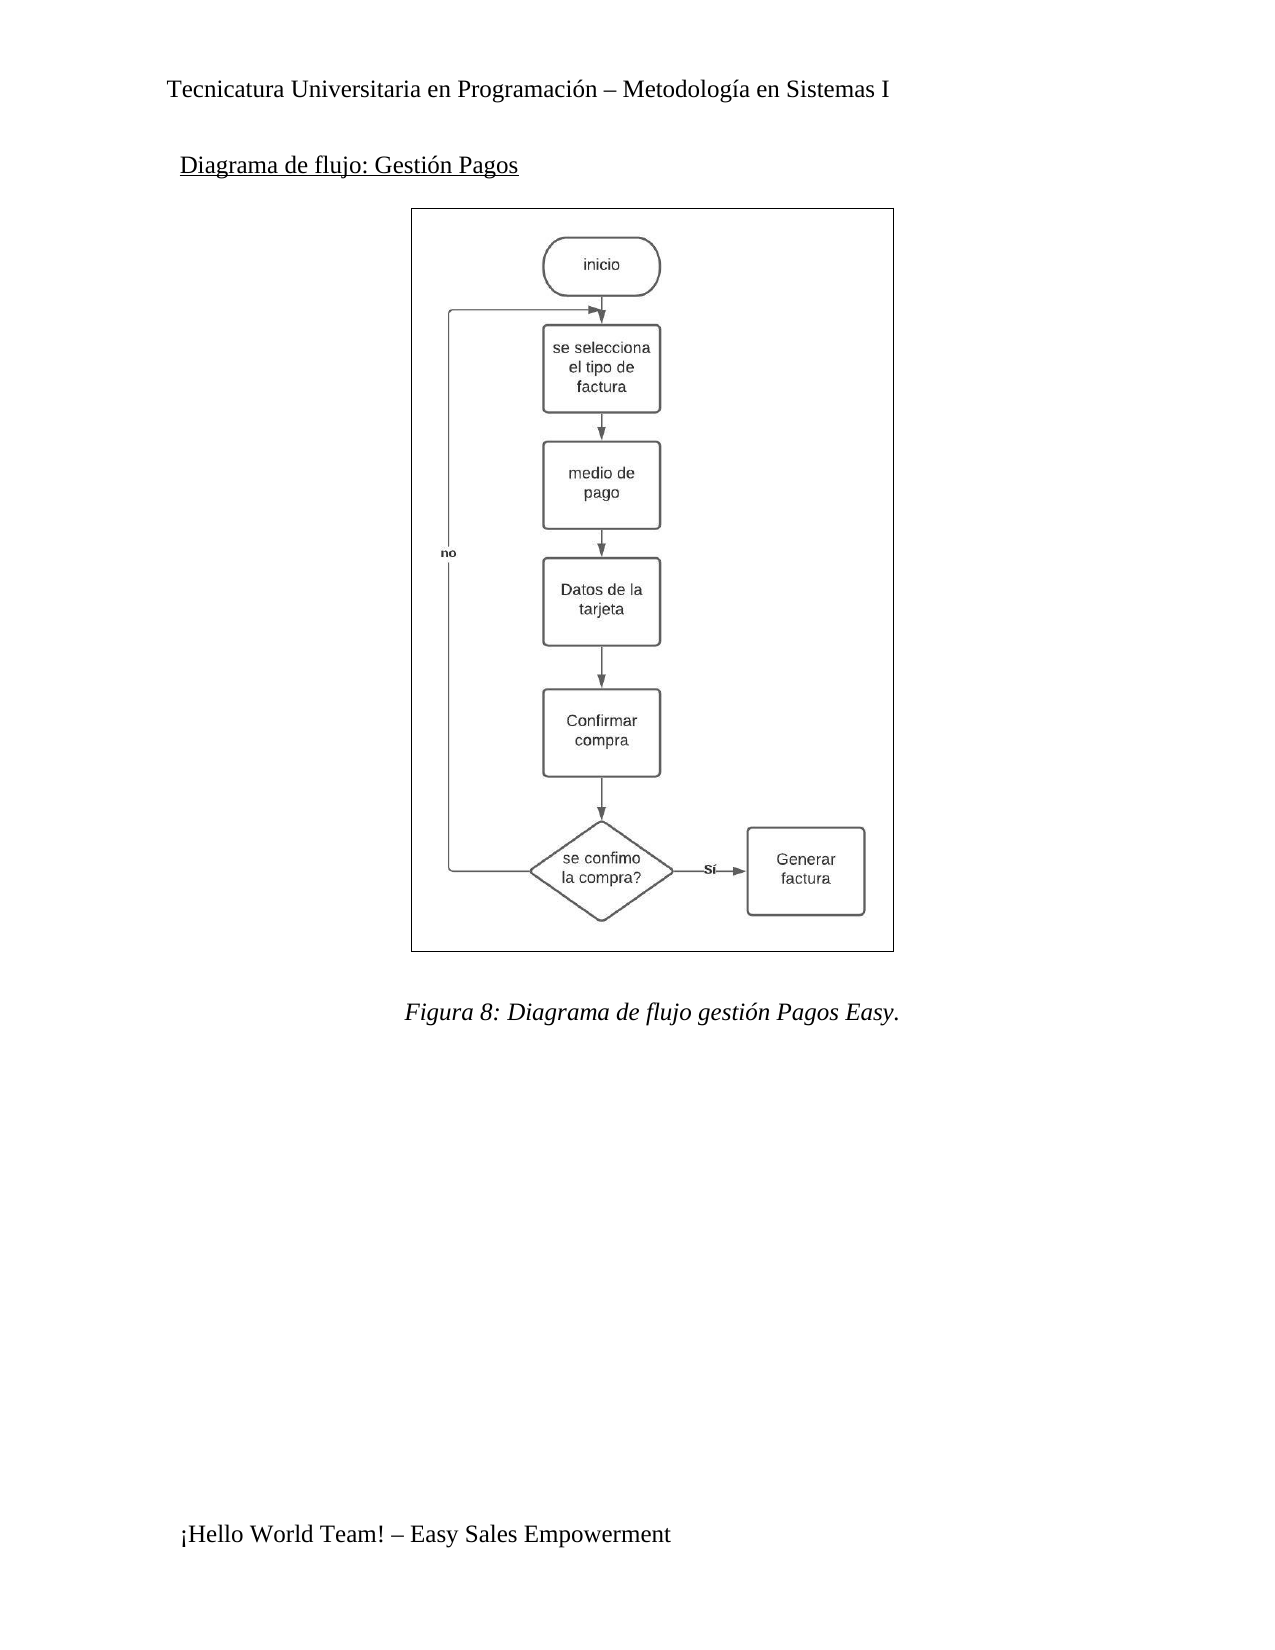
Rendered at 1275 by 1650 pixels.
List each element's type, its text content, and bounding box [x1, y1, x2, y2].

text Figura 8: Diagrama de flujo gestión Pagos Easy. [150, 997, 1125, 1026]
picture [412, 209, 893, 951]
subtitle Diagrama de flujo: Gestión Pagos [150, 150, 1125, 179]
